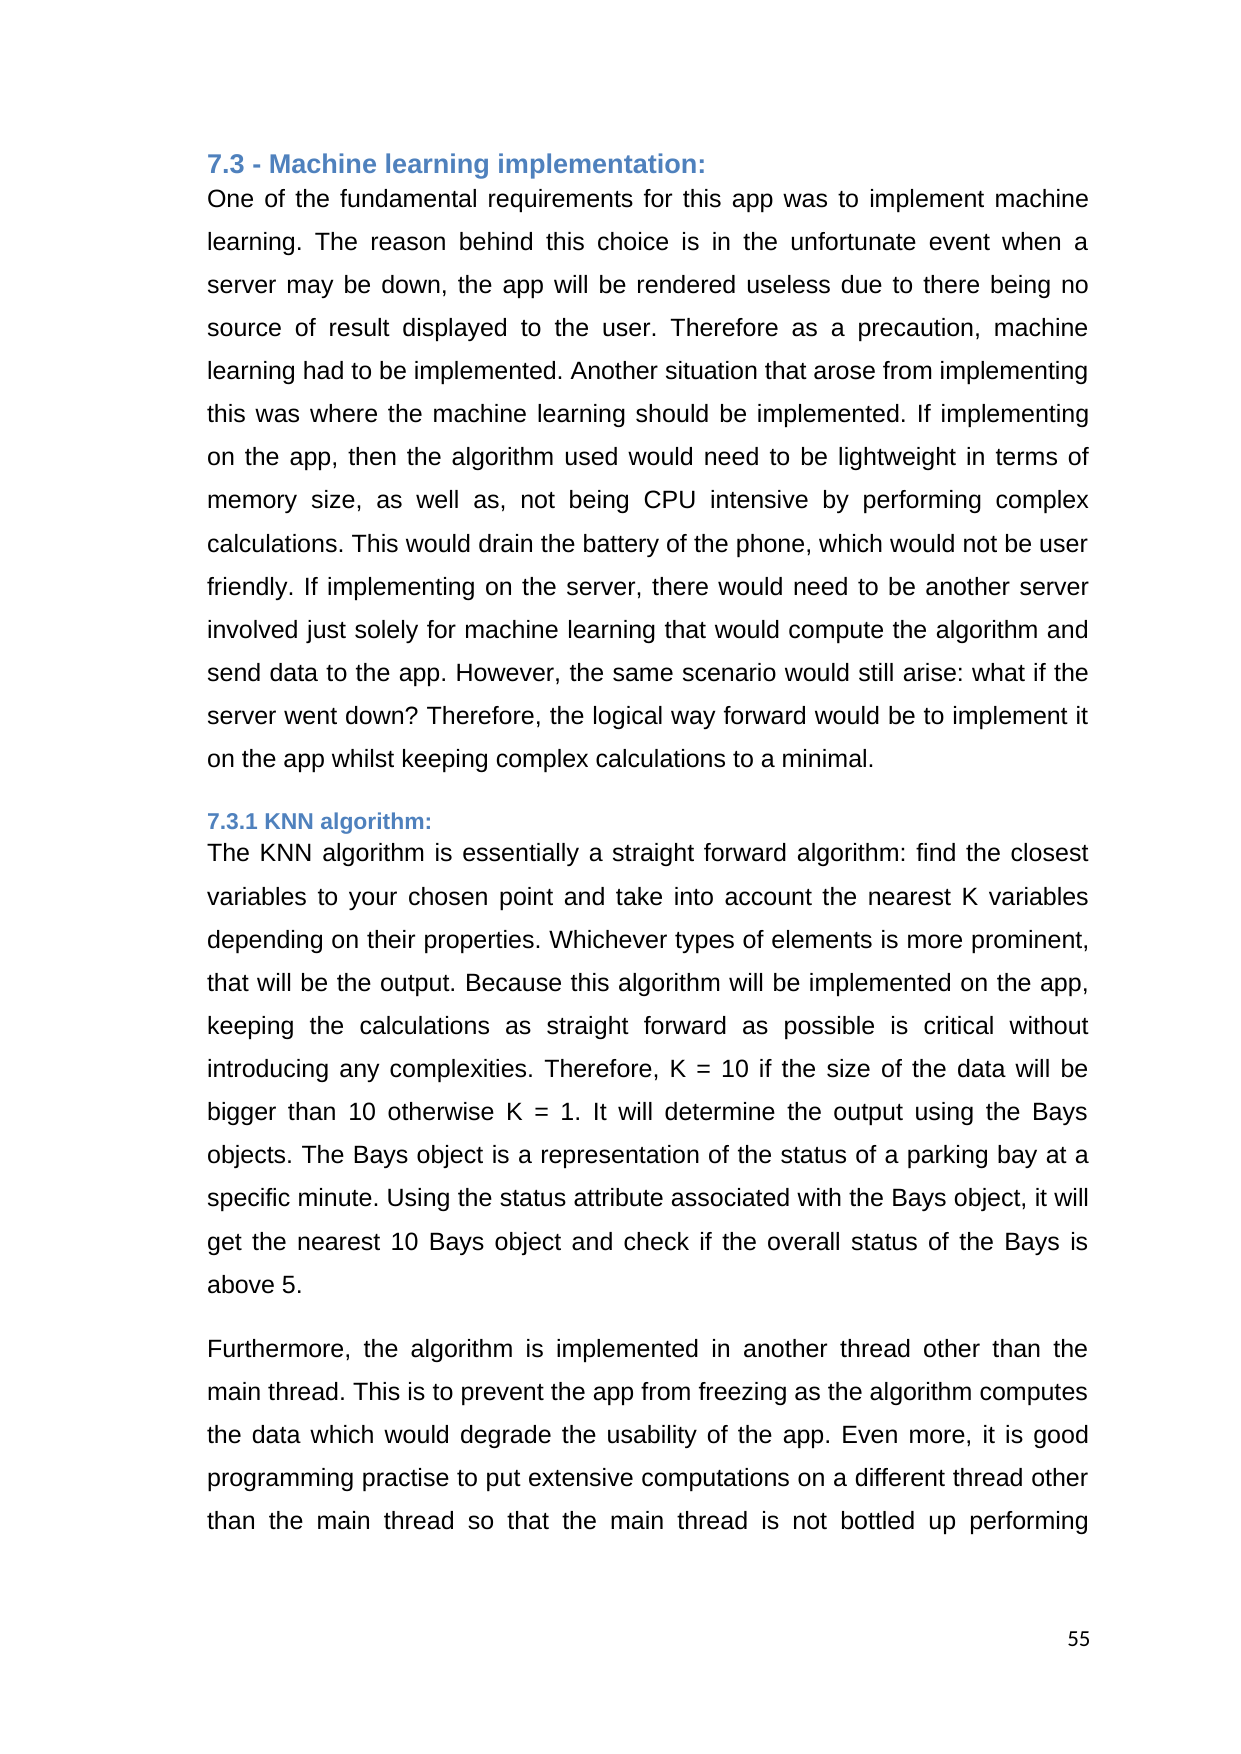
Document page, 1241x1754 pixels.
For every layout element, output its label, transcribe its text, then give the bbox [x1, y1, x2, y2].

subtitle 7.3 - Machine learning implementation: [207, 148, 1090, 179]
text The KNN algorithm is essentially a straight forward algorithm: find the closest variables to your chosen point and take into account the nearest K variables depending on their properties. Whichever types of elements is more prominent, that will be the output. Because this algorithm will be implemented on the app, keeping the calculations as straight forward as possible is critical without introducing any complexities. Therefore, K = 10 if the size of the data will be bigger than 10 otherwise K = 1. It will determine the output using the Bays objects. The Bays object is a representation of the status of a parking bay at a specific minute. Using the status attribute associated with the Bays object, it will get the nearest 10 Bays object and check if the overall status of the Bays is above 5. [207, 838, 1090, 1298]
text One of the fundamental requirements for this app was to implement machine learning. The reason behind this choice is in the unfortunate event when a server may be down, the app will be rendered useless due to there being no source of result displayed to the user. Therefore as a precaution, machine learning had to be implemented. Another situation that arose from implementing this was where the machine learning should be implemented. If implementing on the app, then the algorithm used would need to be lightweight in terms of memory size, as well as, not being CPU intensive by performing complex calculations. This would drain the battery of the phone, which would not be user friendly. If implementing on the server, there would need to be another server involved just solely for machine learning that would compute the algorithm and send data to the app. However, the same scenario would still arise: what if the server went down? Therefore, the logical way forward would be to implement it on the app whilst keeping complex calculations to a minimal. [207, 184, 1090, 773]
subtitle 7.3.1 KNN algorithm: [207, 808, 1090, 834]
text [207, 1334, 1090, 1535]
